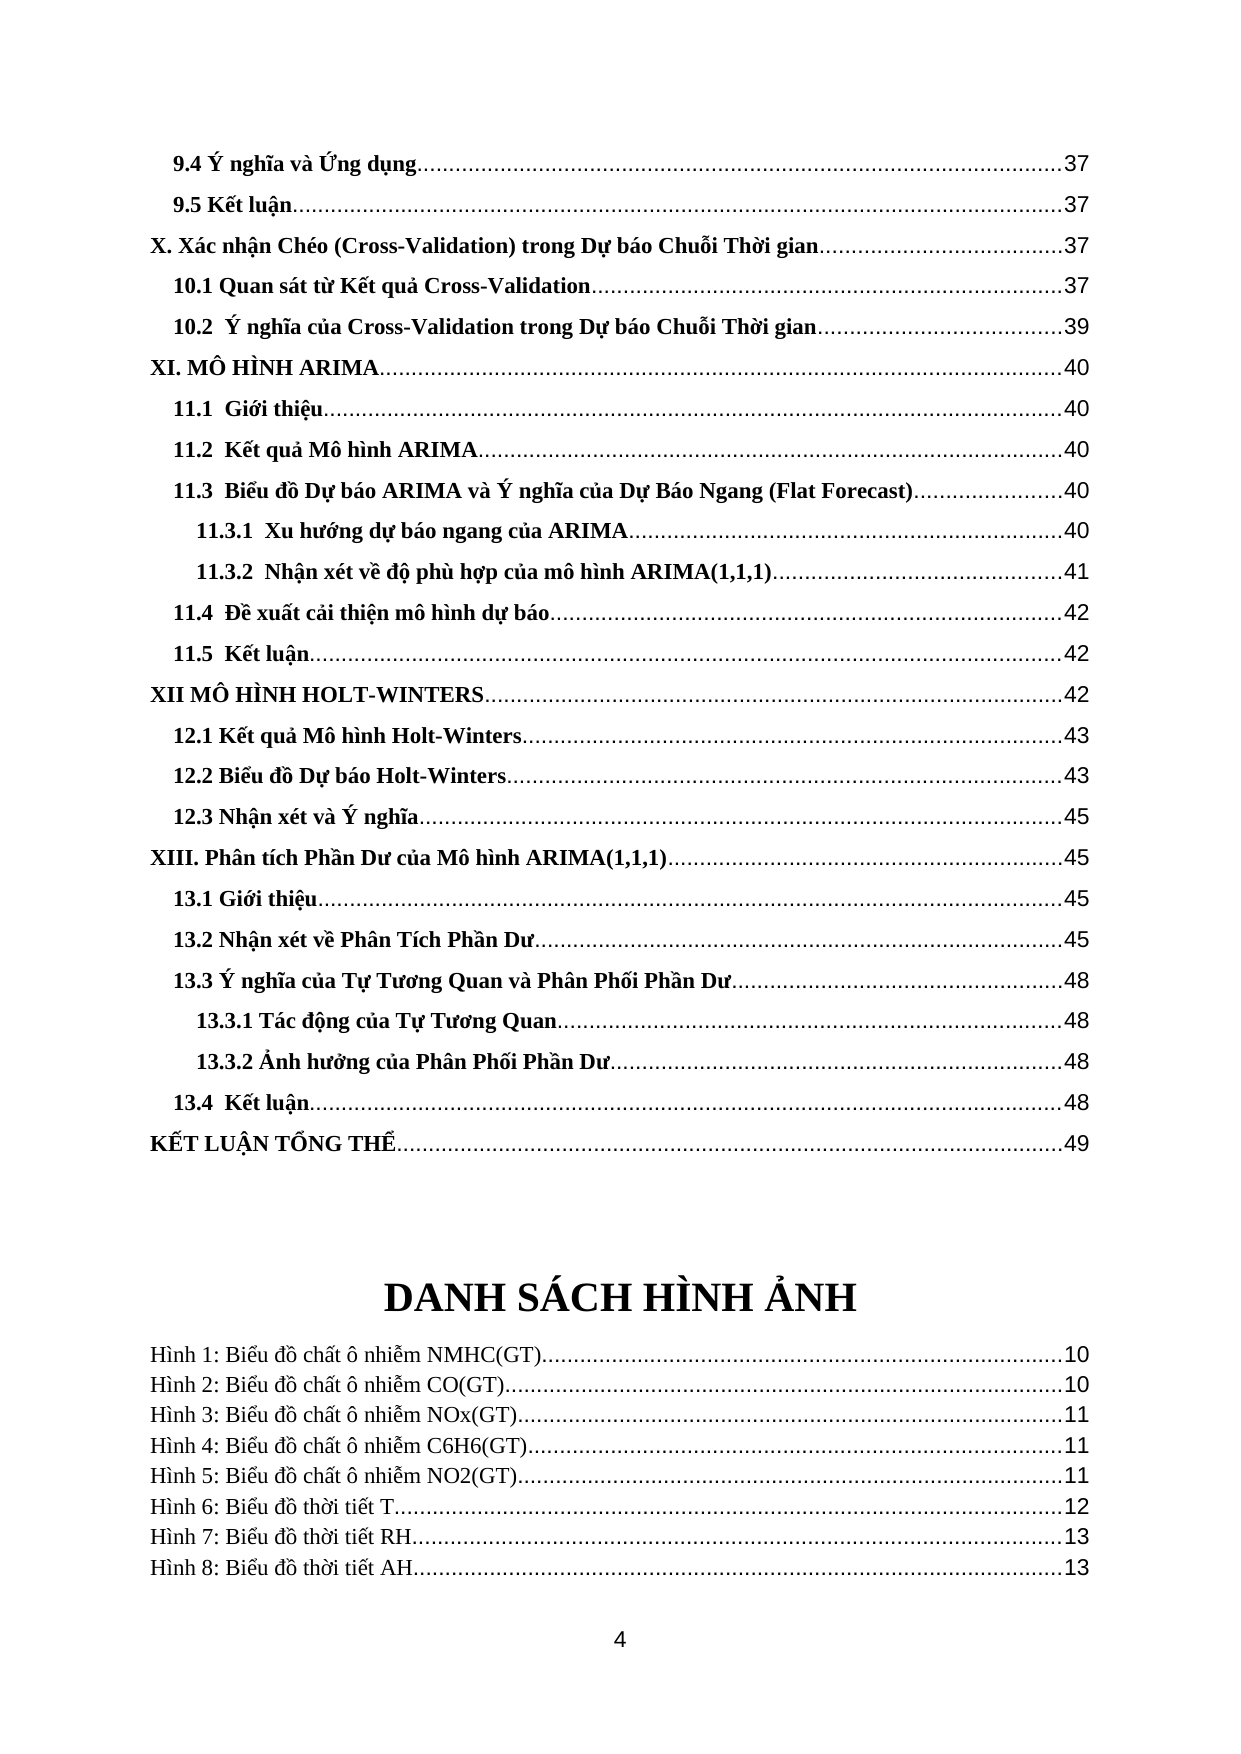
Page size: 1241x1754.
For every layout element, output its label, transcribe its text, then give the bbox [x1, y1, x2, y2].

text Hình 1: Biểu đồ chất ô nhiễm NMHC(GT) 10 [150, 1341, 1090, 1367]
text Hình 2: Biểu đồ chất ô nhiễm CO(GT) 10 [150, 1371, 1090, 1397]
text Hình 7: Biểu đồ thời tiết RH 13 [150, 1523, 1090, 1549]
text Hình 8: Biểu đồ thời tiết AH 13 [150, 1553, 1090, 1580]
text Hình 6: Biểu đồ thời tiết T 12 [150, 1493, 1090, 1519]
text Hình 4: Biểu đồ chất ô nhiễm C6H6(GT) 11 [150, 1432, 1090, 1458]
text Hình 3: Biểu đồ chất ô nhiễm NOx(GT) 11 [150, 1401, 1090, 1428]
subtitle DANH SÁCH HÌNH ẢNH [150, 1273, 1090, 1321]
text Hình 5: Biểu đồ chất ô nhiễm NO2(GT) 11 [150, 1462, 1090, 1489]
